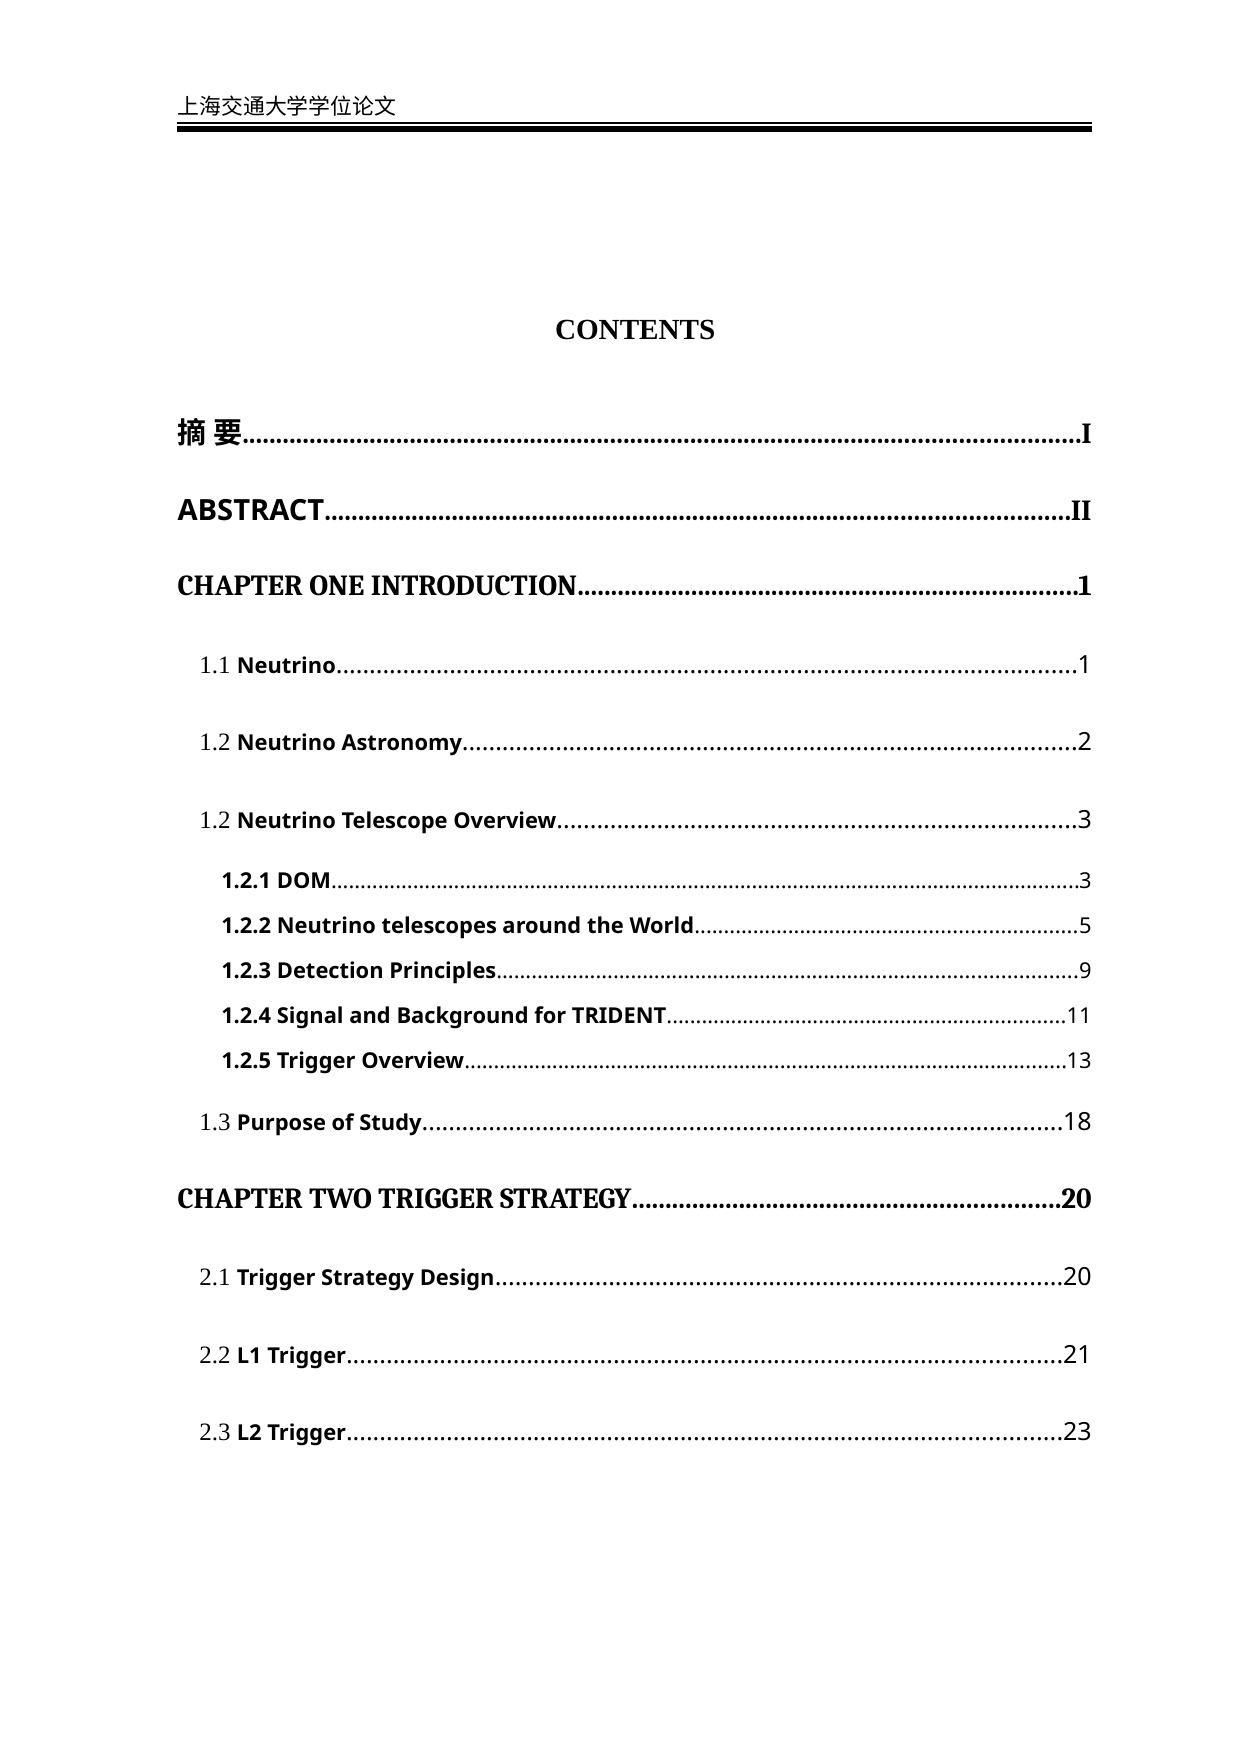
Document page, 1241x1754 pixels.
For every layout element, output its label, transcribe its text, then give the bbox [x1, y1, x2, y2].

text 1.2.1 DOM 3 [221, 864, 1092, 896]
text 1.1 Neutrino 1 [199, 631, 1092, 696]
text Chapter Two Trigger Strategy 20 [177, 1166, 1092, 1231]
text Chapter One Introduction 1 [177, 554, 1092, 619]
text 2.2 L1 Trigger 21 [199, 1321, 1092, 1386]
text 1.2.3 Detection Principles 9 [221, 954, 1092, 986]
text ABSTRACT II [177, 476, 1092, 541]
text 2.1 Trigger Strategy Design 20 [199, 1244, 1092, 1309]
text 1.2 Neutrino Astronomy 2 [199, 709, 1092, 774]
text CONTENTS [177, 296, 1092, 361]
text 2.3 L2 Trigger 23 [199, 1399, 1092, 1464]
text 1.2.5 Trigger Overview 13 [221, 1044, 1092, 1076]
text 1.2.4 Signal and Background for TRIDENT 11 [221, 999, 1092, 1031]
text 1.3 Purpose of Study 18 [199, 1089, 1092, 1154]
text 摘 要 I [177, 399, 1092, 464]
text 1.2.2 Neutrino telescopes around the World 5 [221, 909, 1092, 941]
text 1.2 Neutrino Telescope Overview 3 [199, 786, 1092, 851]
